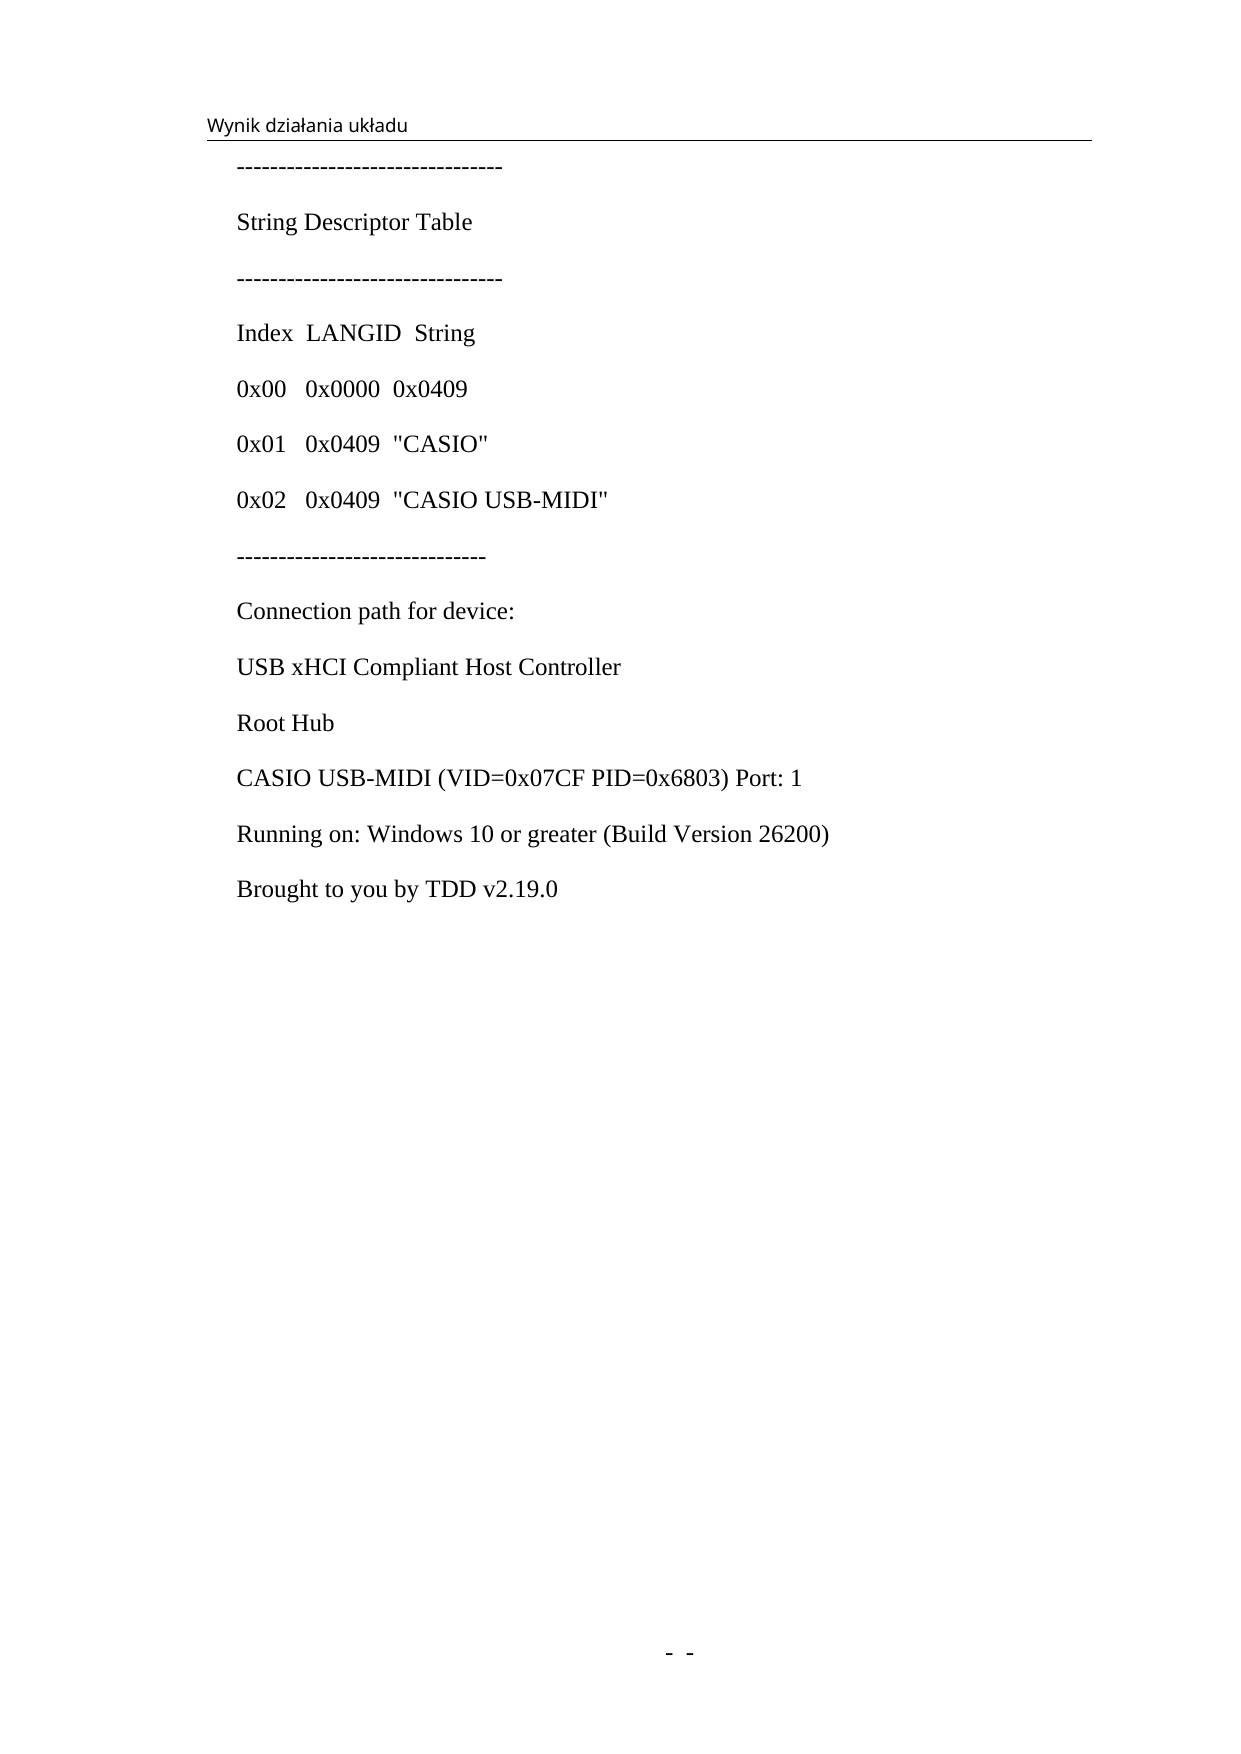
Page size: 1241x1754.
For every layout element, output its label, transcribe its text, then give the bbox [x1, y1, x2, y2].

text String Descriptor Table [207, 207, 1092, 236]
text USB xHCI Compliant Host Controller [207, 652, 1092, 681]
text CASIO USB-MIDI (VID=0x07CF PID=0x6803) Port: 1 [207, 763, 1092, 792]
text 0x00 0x0000 0x0409 [207, 374, 1092, 403]
text -------------------------------- [207, 151, 1092, 180]
text Root Hub [207, 708, 1092, 736]
text Connection path for device: [207, 596, 1092, 625]
text -------------------------------- [207, 263, 1092, 291]
text Index LANGID String [207, 318, 1092, 347]
text 0x01 0x0409 "CASIO" [207, 429, 1092, 458]
text Brought to you by TDD v2.19.0 [207, 874, 1092, 903]
text 0x02 0x0409 "CASIO USB-MIDI" [207, 485, 1092, 514]
text Running on: Windows 10 or greater (Build Version 26200) [207, 819, 1092, 848]
text ------------------------------ [207, 541, 1092, 569]
